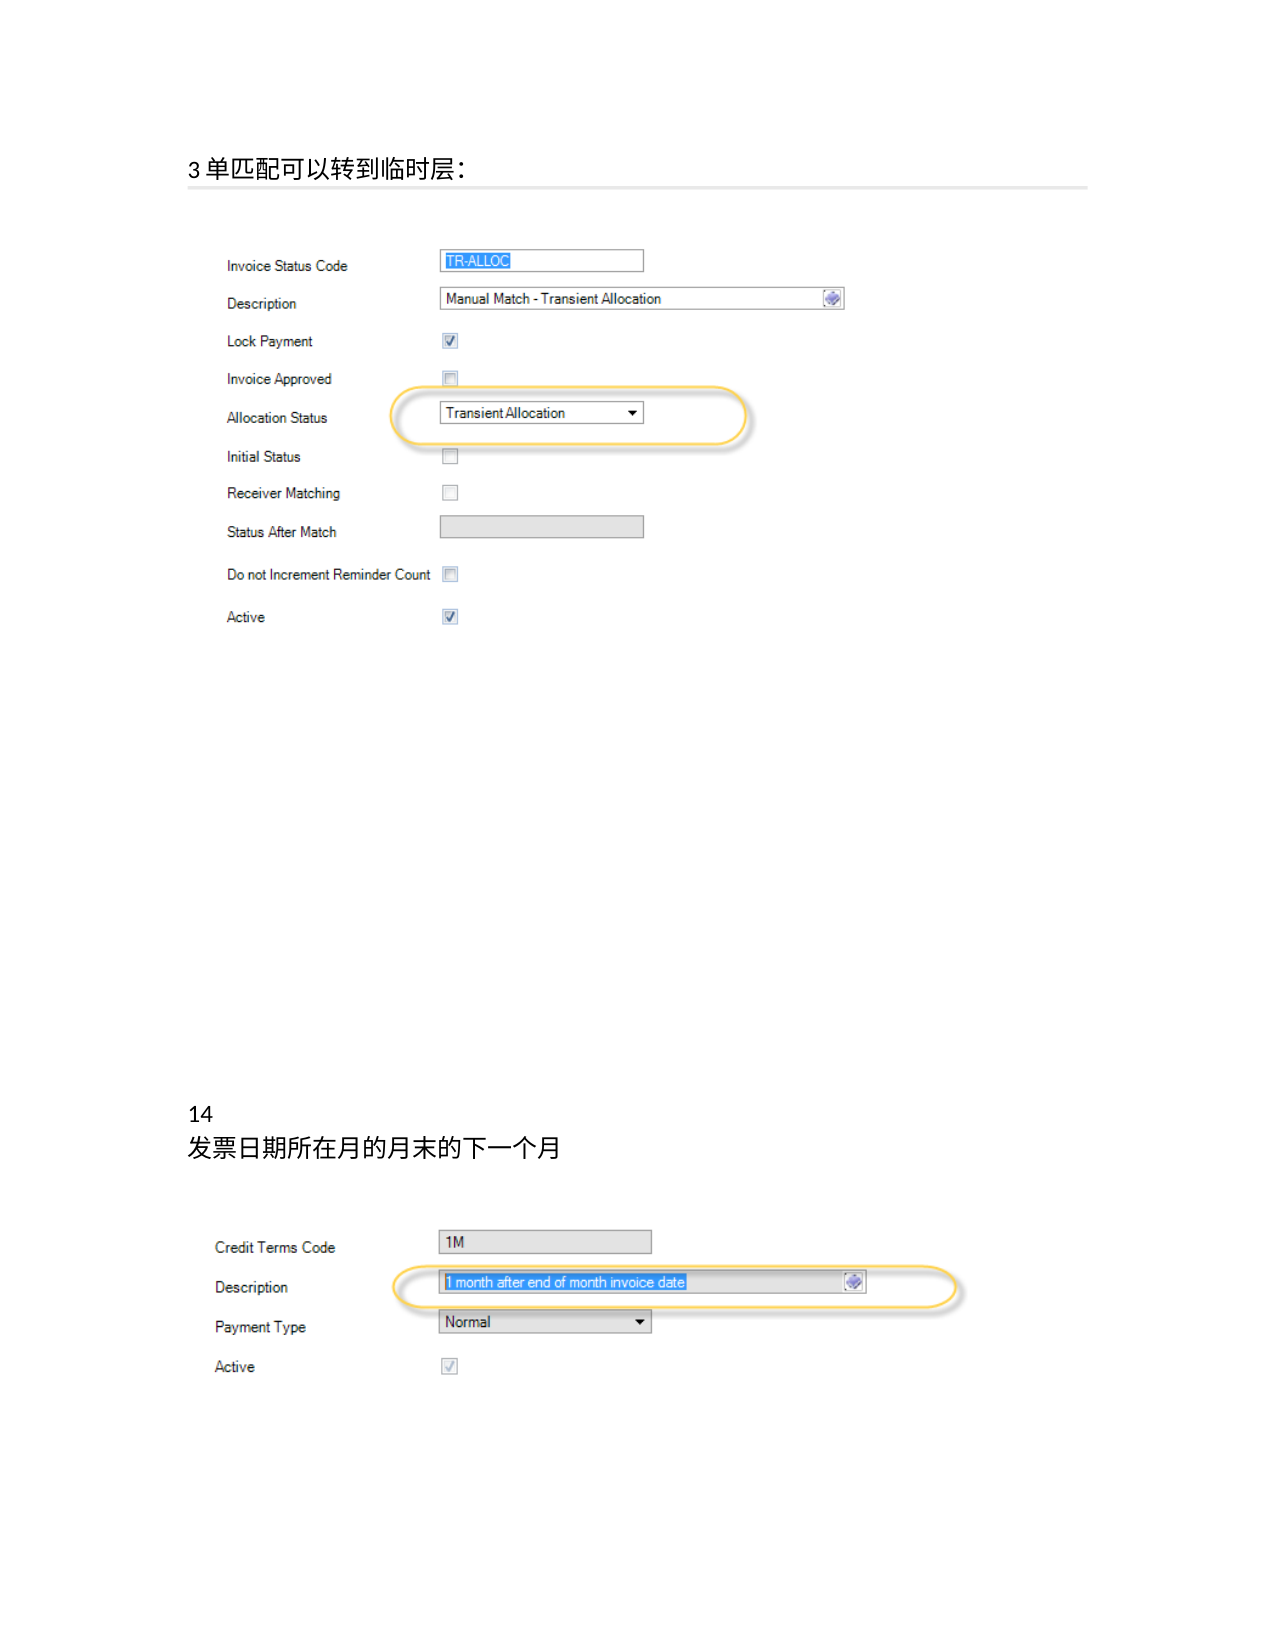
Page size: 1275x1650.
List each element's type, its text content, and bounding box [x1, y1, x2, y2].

picture [187, 186, 1088, 762]
text 发票日期所在月的月末的下一个月 [187, 1128, 1087, 1164]
text 14 [187, 1098, 1087, 1128]
picture [187, 1195, 1088, 1435]
text 3单匹配可以转到临时层： [187, 150, 1087, 186]
